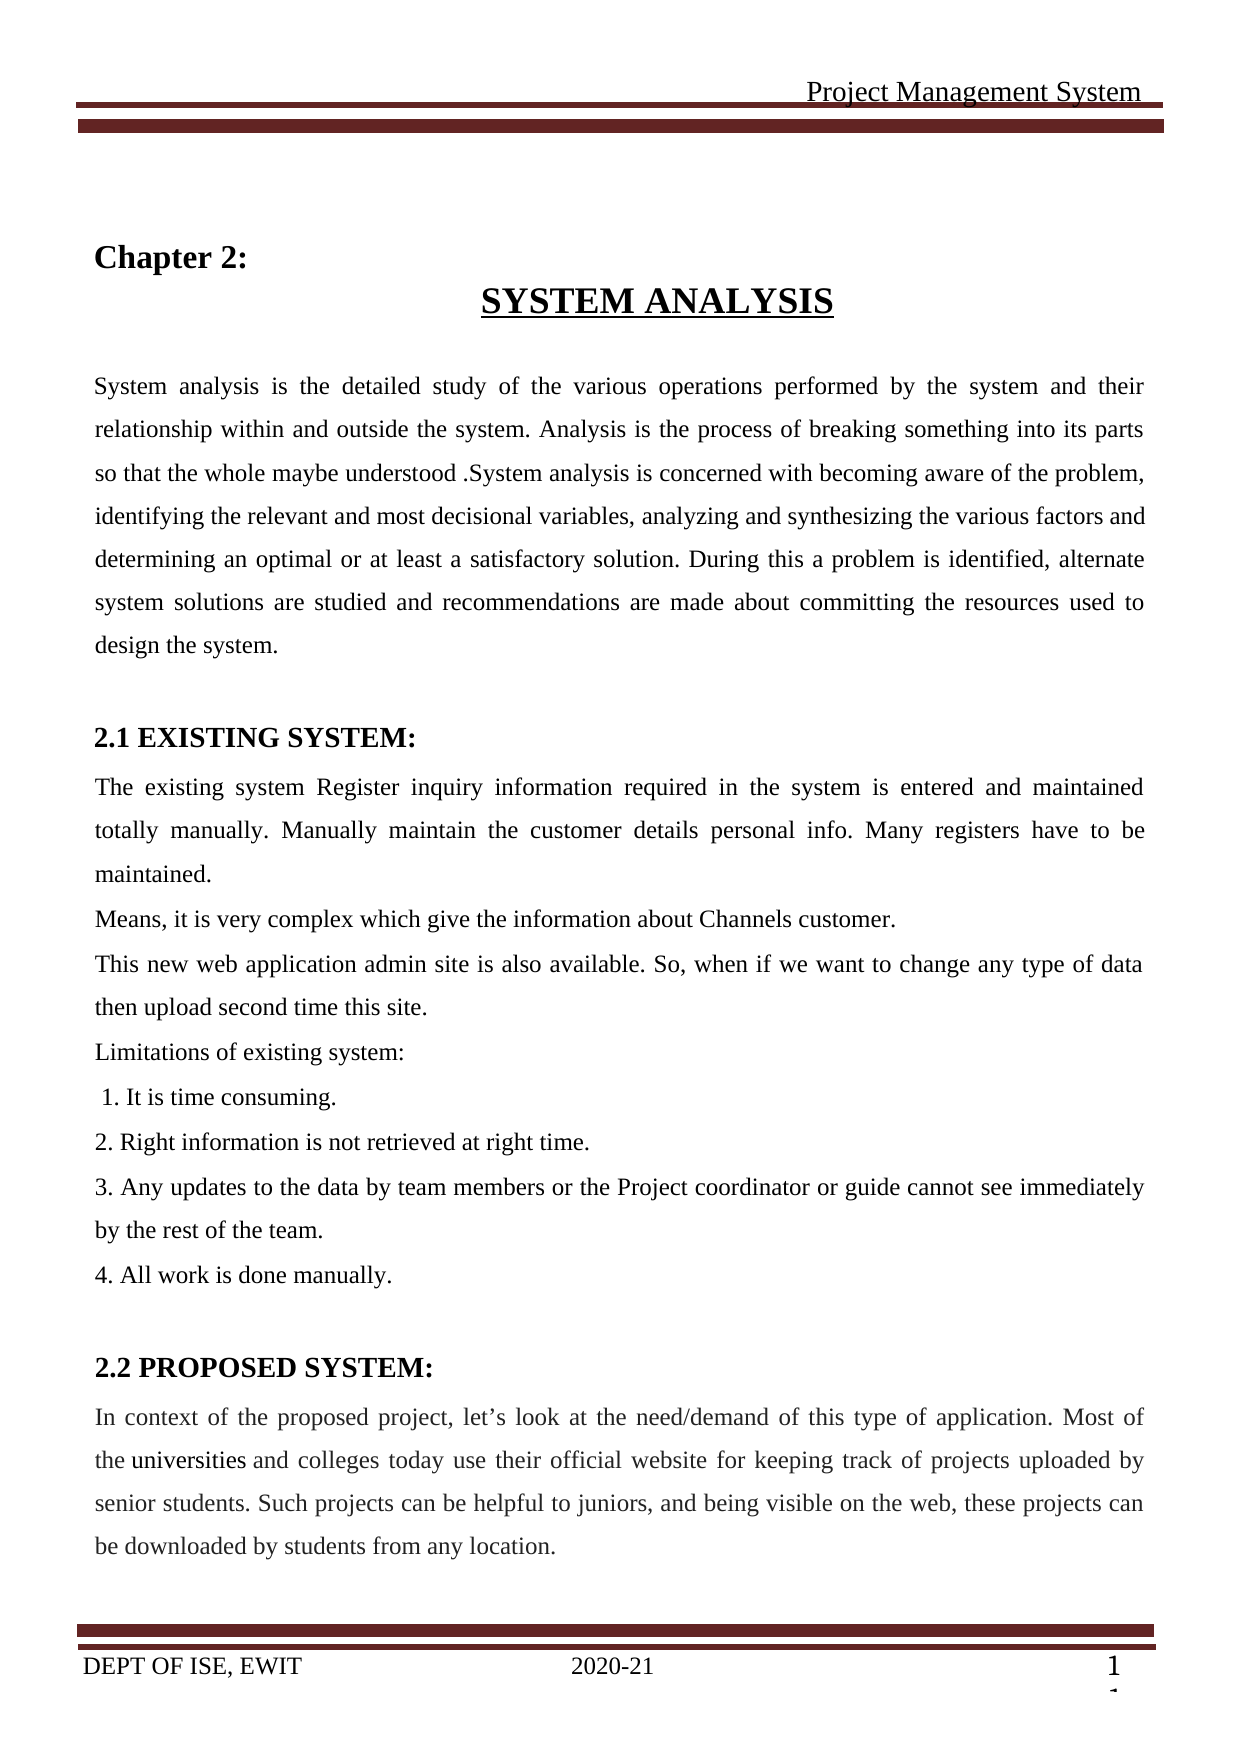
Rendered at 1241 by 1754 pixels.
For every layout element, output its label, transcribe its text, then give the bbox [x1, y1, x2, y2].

text 2.2 PROPOSED SYSTEM: [94, 1350, 1146, 1383]
text The existing system Register inquiry information required in the system is entered and maintained totally manually. Manually maintain the customer details personal info. Many registers have to be maintained. [94, 772, 1146, 887]
text 2. Right information is not retrieved at right time. [94, 1127, 1146, 1156]
text Means, it is very complex which give the information about Channels customer. [94, 904, 1146, 932]
text Chapter 2: [93, 238, 1146, 276]
text 3. Any updates to the data by team members or the Project coordinator or guide cannot see immediately by the rest of the team. [94, 1172, 1146, 1244]
text This new web application admin site is also available. So, when if we want to change any type of data then upload second time this site. [94, 949, 1146, 1021]
text SYSTEM ANALYSIS [94, 279, 1146, 322]
text 2.1 EXISTING SYSTEM: [93, 720, 1146, 754]
text In context of the proposed project, let’s look at the need/demand of this type of application. Most of the universities and colleges today use their official website for keeping track of projects uploaded by senior students. Such projects can be helpful to juniors, and being visible on the web, these projects can be downloaded by students from any location. [94, 1402, 1146, 1560]
text 1. It is time consuming. [94, 1082, 1146, 1111]
text System analysis is the detailed study of the various operations performed by the system and their relationship within and outside the system. Analysis is the process of breaking something into its parts so that the whole maybe understood .System analysis is concerned with becoming aware of the problem, identifying the relevant and most decisional variables, analyzing and synthesizing the various factors and determining an optimal or at least a satisfactory solution. During this a problem is identified, alternate system solutions are studied and recommendations are made about committing the resources used to design the system. [93, 371, 1146, 659]
text 4. All work is done manually. [94, 1260, 1146, 1289]
text Limitations of existing system: [94, 1037, 1146, 1066]
